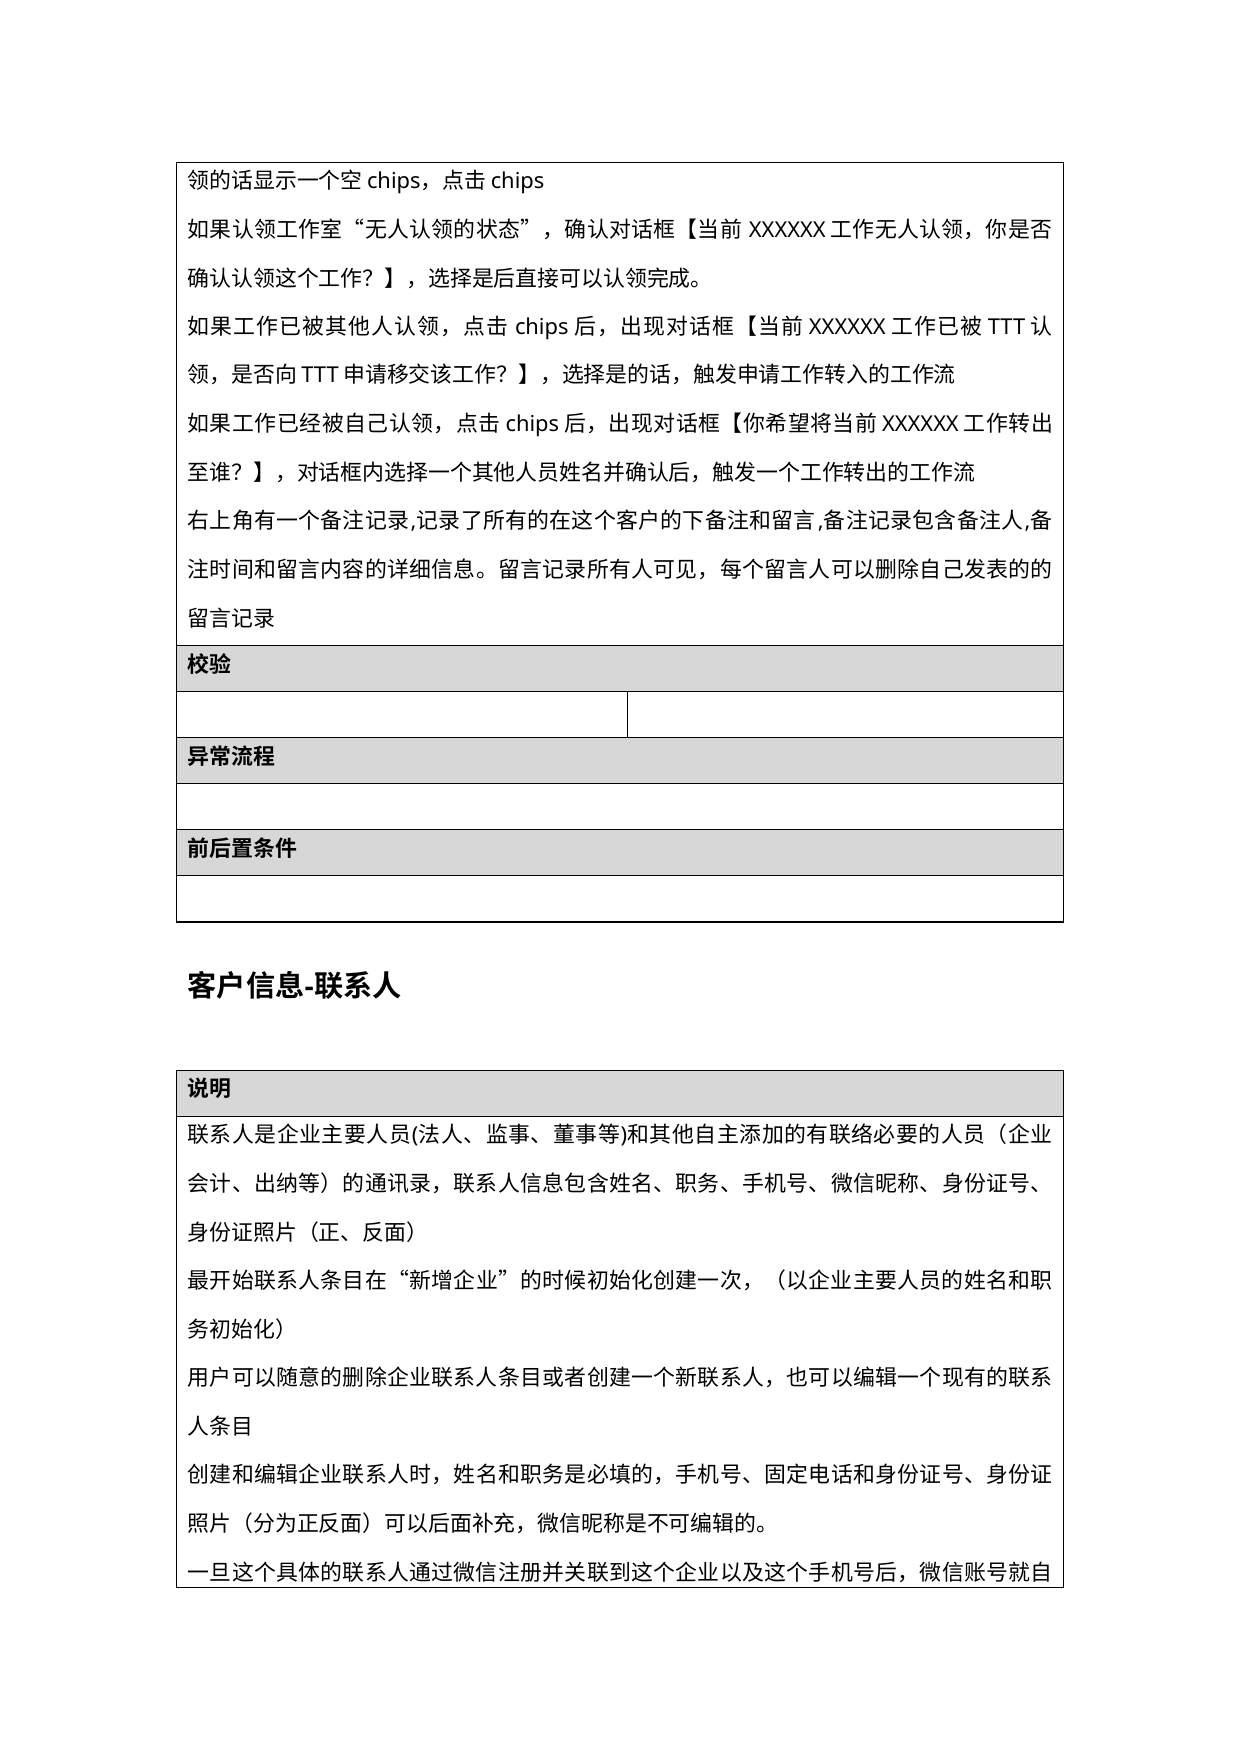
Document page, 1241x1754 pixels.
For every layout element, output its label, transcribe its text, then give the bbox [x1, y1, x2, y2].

table_cell [177, 876, 1063, 921]
table_cell [177, 692, 627, 737]
table_cell [628, 692, 1063, 737]
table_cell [177, 1117, 1063, 1587]
table_cell 校验 [177, 646, 1063, 691]
table_header 说明 [177, 1071, 1063, 1116]
table_cell 前后置条件 [177, 830, 1063, 875]
table_cell 异常流程 [177, 738, 1063, 783]
table_cell [177, 784, 1063, 829]
subtitle 客户信息-联系人 [187, 952, 1053, 1017]
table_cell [177, 163, 1063, 645]
